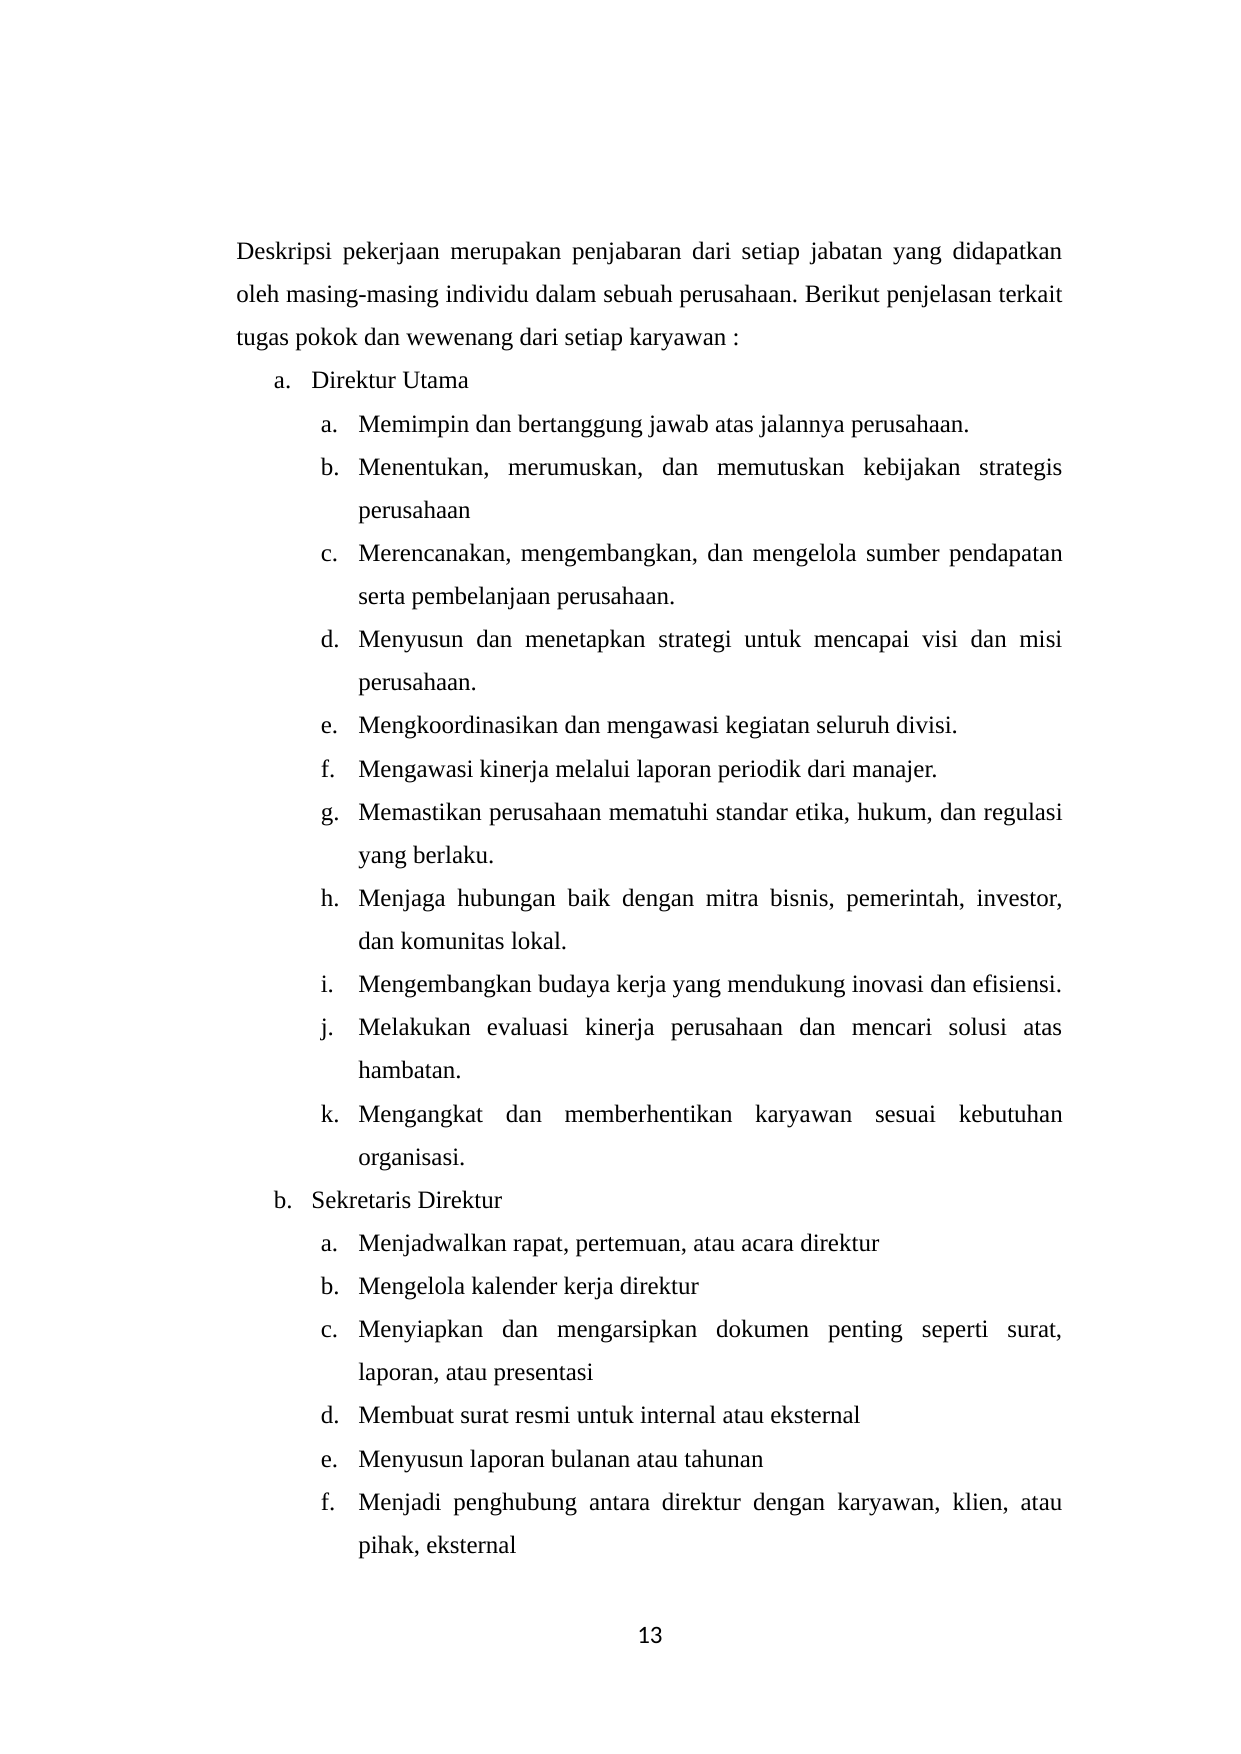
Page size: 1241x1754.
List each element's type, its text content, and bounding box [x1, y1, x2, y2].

list Mengembangkan budaya kerja yang mendukung inovasi dan efisiensi. [321, 969, 1063, 998]
list Merencanakan, mengembangkan, dan mengelola sumber pendapatan serta pembelanjaan perusahaan. [321, 538, 1063, 610]
list Direktur Utama [274, 366, 1063, 394]
list Menjaga hubungan baik dengan mitra bisnis, pemerintah, investor, dan komunitas lokal. [321, 883, 1063, 955]
list Mengelola kalender kerja direktur [321, 1271, 1063, 1300]
list Sekretaris Direktur [274, 1185, 1063, 1214]
list Menentukan, merumuskan, dan memutuskan kebijakan strategis perusahaan [321, 452, 1063, 524]
list Memimpin dan bertanggung jawab atas jalannya perusahaan. [321, 409, 1063, 437]
list Mengkoordinasikan dan mengawasi kegiatan seluruh divisi. [321, 711, 1063, 739]
list Menjadwalkan rapat, pertemuan, atau acara direktur [321, 1228, 1063, 1257]
list Melakukan evaluasi kinerja perusahaan dan mencari solusi atas hambatan. [321, 1012, 1063, 1084]
list Mengangkat dan memberhentikan karyawan sesuai kebutuhan organisasi. [321, 1099, 1063, 1171]
list Membuat surat resmi untuk internal atau eksternal [321, 1401, 1063, 1429]
list Menjadi penghubung antara direktur dengan karyawan, klien, atau pihak, eksternal [321, 1487, 1063, 1559]
list Menyusun laporan bulanan atau tahunan [321, 1444, 1063, 1472]
list Mengawasi kinerja melalui laporan periodik dari manajer. [321, 754, 1063, 782]
list Memastikan perusahaan mematuhi standar etika, hukum, dan regulasi yang berlaku. [321, 797, 1063, 869]
list Menyiapkan dan mengarsipkan dokumen penting seperti surat, laporan, atau presentasi [321, 1314, 1063, 1386]
list Menyusun dan menetapkan strategi untuk mencapai visi dan misi perusahaan. [321, 624, 1063, 696]
text Deskripsi pekerjaan merupakan penjabaran dari setiap jabatan yang didapatkan oleh masing-masing individu dalam sebuah perusahaan. Berikut penjelasan terkait tugas pokok dan wewenang dari setiap karyawan : [236, 236, 1063, 351]
